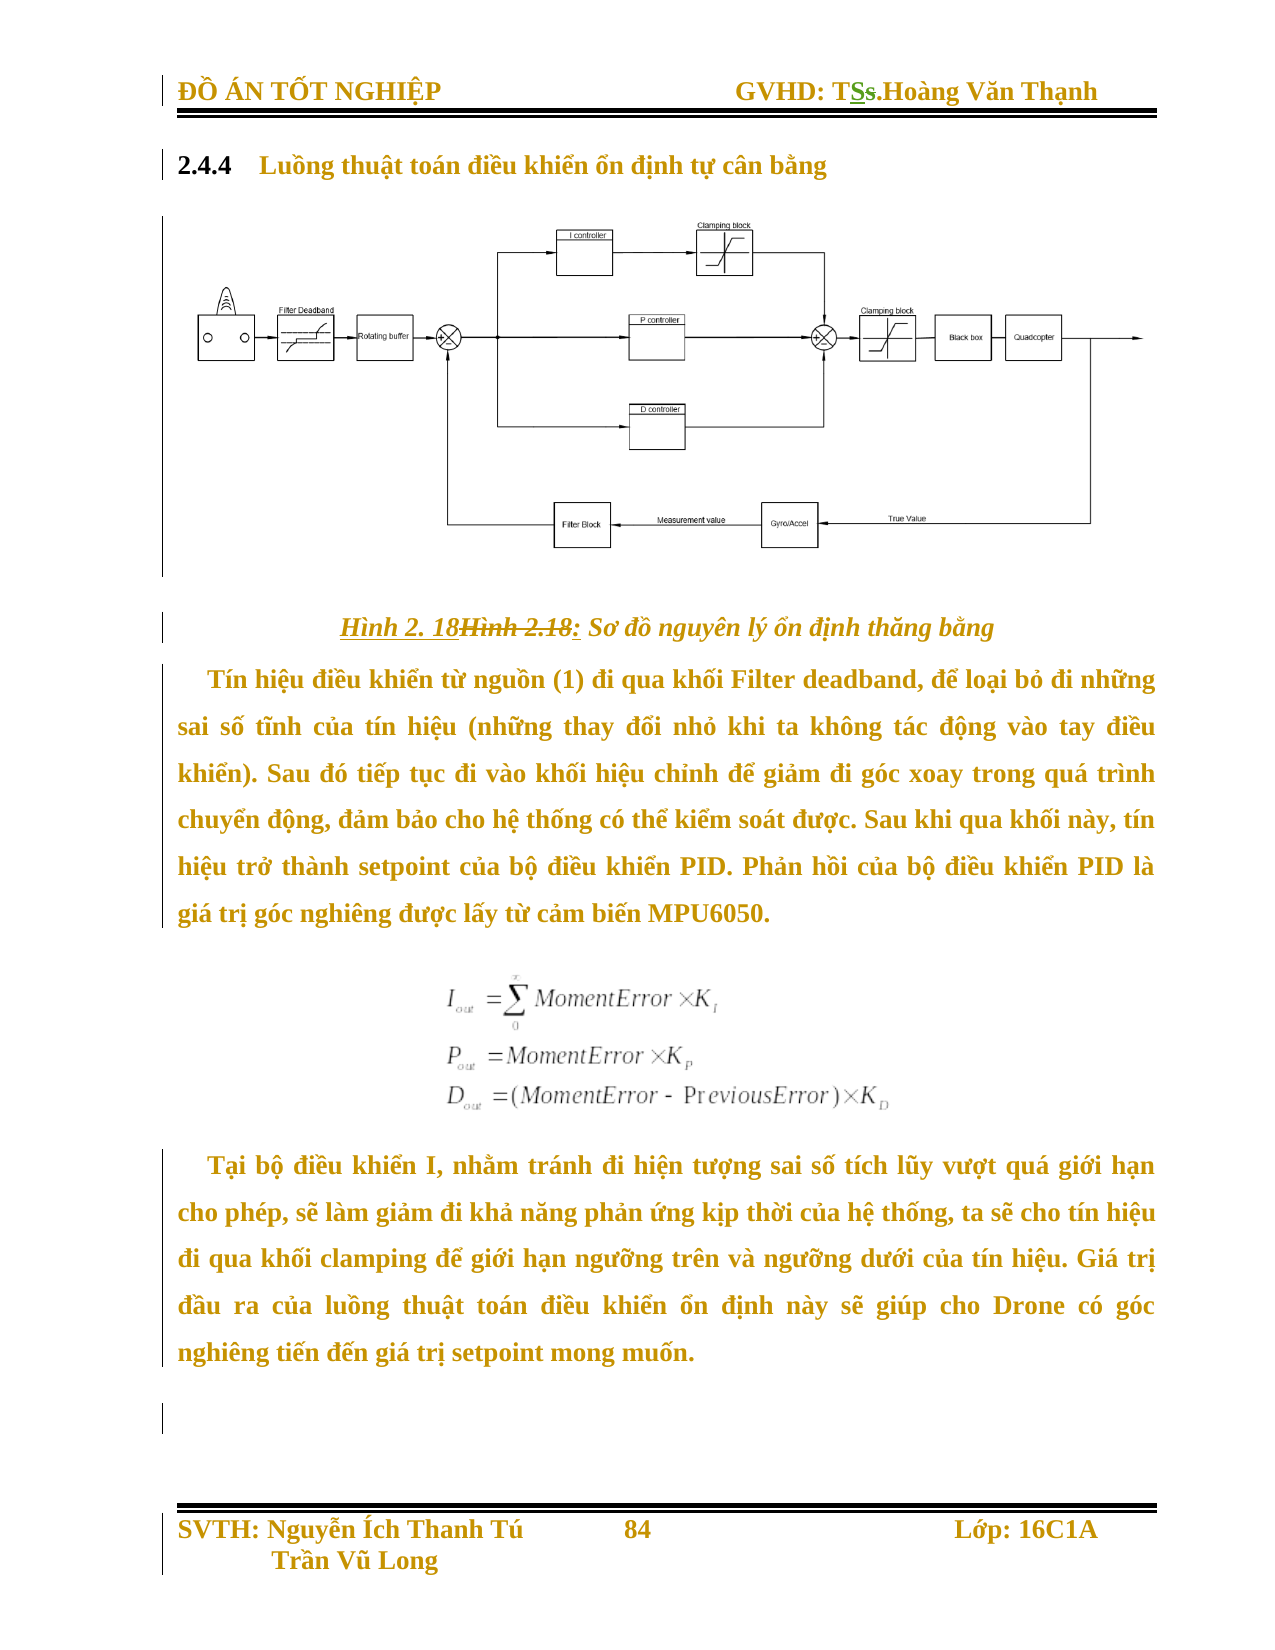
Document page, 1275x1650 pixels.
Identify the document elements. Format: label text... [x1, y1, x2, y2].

text Tín hiệu điều khiển từ nguồn (1) đi qua khối Filter deadband, để loại bỏ đi những sai số tĩnh của tín hiệu (những thay đổi nhỏ khi ta không tác động vào tay điều khiển). Sau đó tiếp tục đi vào khối hiệu chỉnh để giảm đi góc xoay trong quá trình chuyển động, đảm bảo cho hệ thống có thể kiểm soát được. Sau khi qua khối này, tín hiệu trở thành setpoint của bộ điều khiển PID. Phản hồi của bộ điều khiển PID là giá trị góc nghiêng được lấy từ cảm biến MPU6050. [177, 663, 1157, 928]
list Luồng thuật toán điều khiển ổn định tự cân bằng [177, 149, 1157, 180]
picture [177, 216, 1157, 577]
text Tại bộ điều khiển I, nhằm tránh đi hiện tượng sai số tích lũy vượt quá giới hạn cho phép, sẽ làm giảm đi khả năng phản ứng kịp thời của hệ thống, ta sẽ cho tín hiệu đi qua khối clamping để giới hạn ngưỡng trên và ngưỡng dưới của tín hiệu. Giá trị đầu ra của luồng thuật toán điều khiển ổn định này sẽ giúp cho Drone có góc nghiêng tiến đến giá trị setpoint mong muốn. [177, 1149, 1157, 1367]
text Sơ đồ nguyên lý ổn định thăng bằng [177, 612, 1157, 643]
